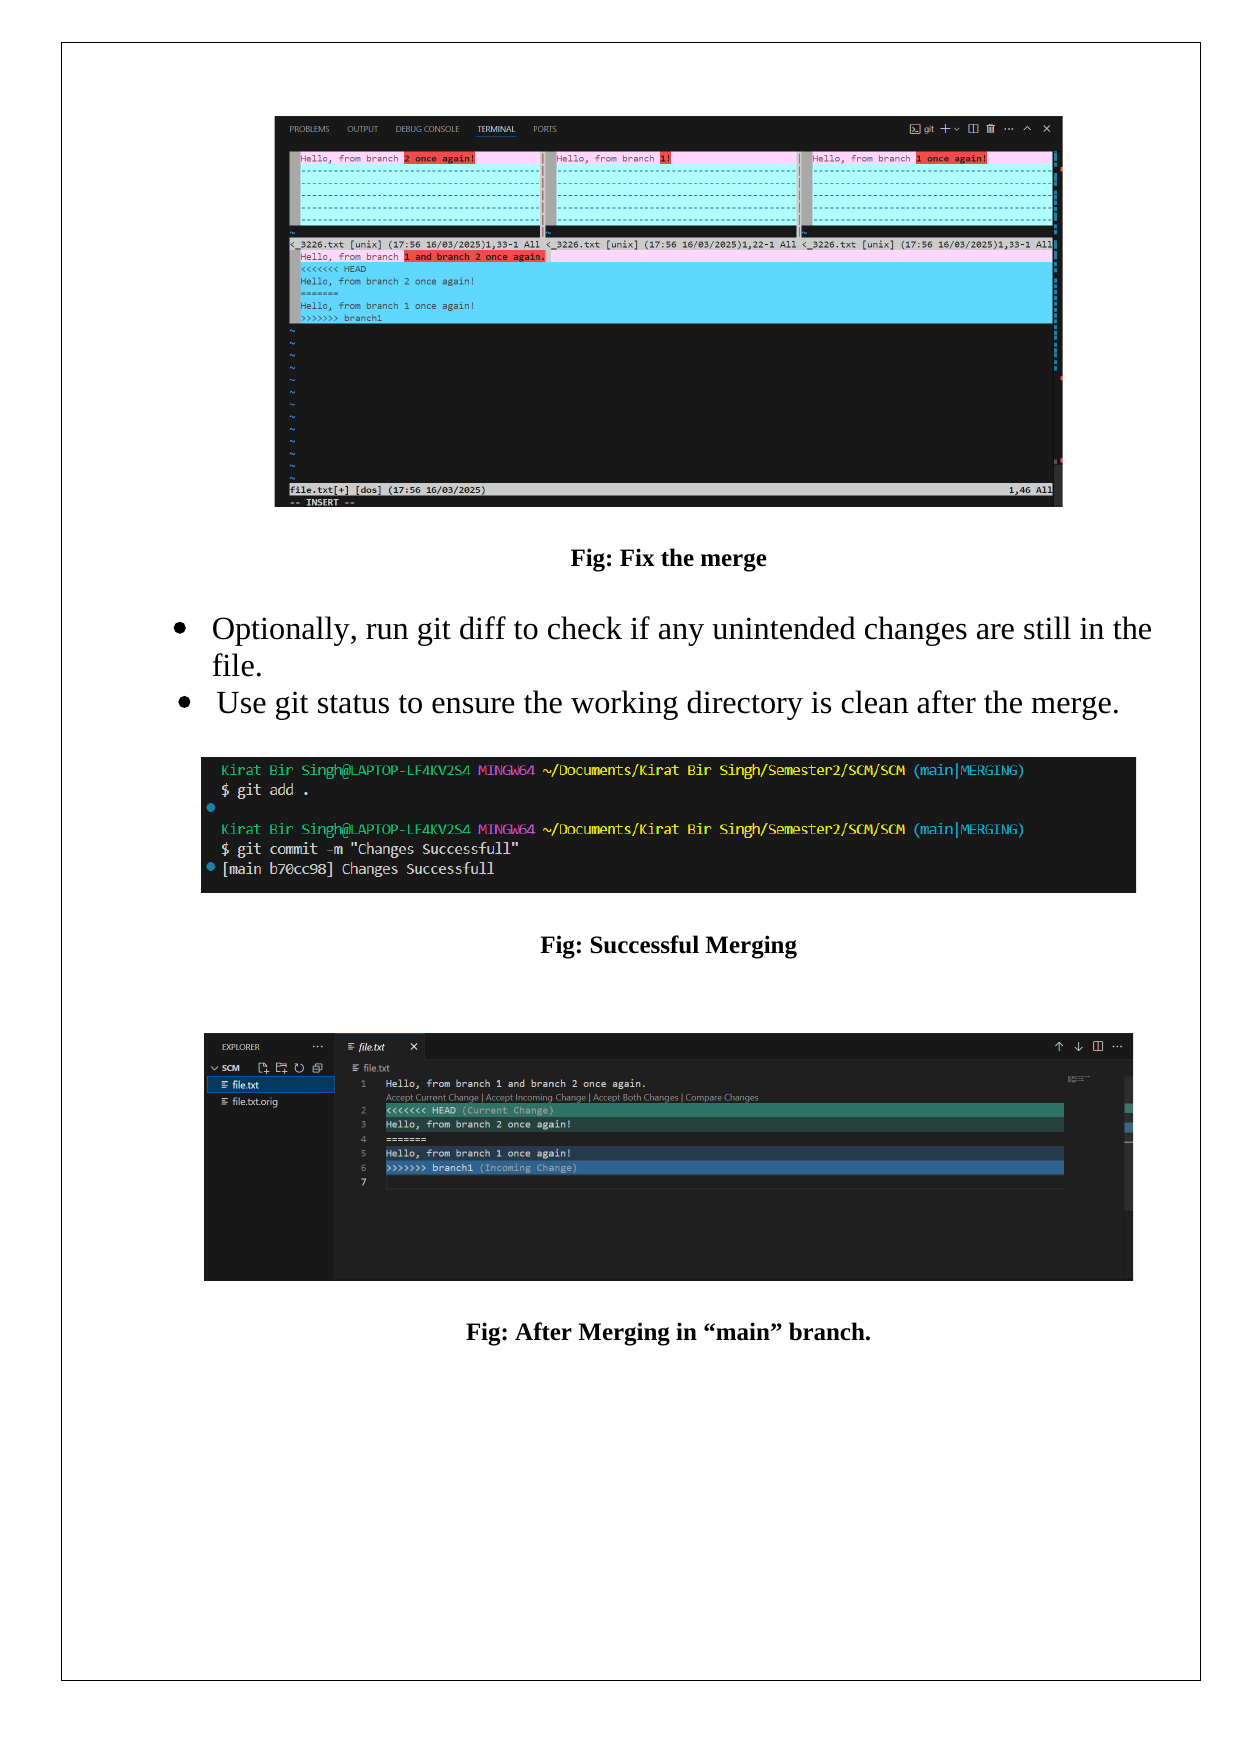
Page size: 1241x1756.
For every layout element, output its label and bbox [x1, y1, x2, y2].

table_header [62, 43, 1200, 1680]
picture [274, 116, 1063, 507]
picture [204, 1033, 1134, 1281]
picture [201, 757, 1137, 893]
